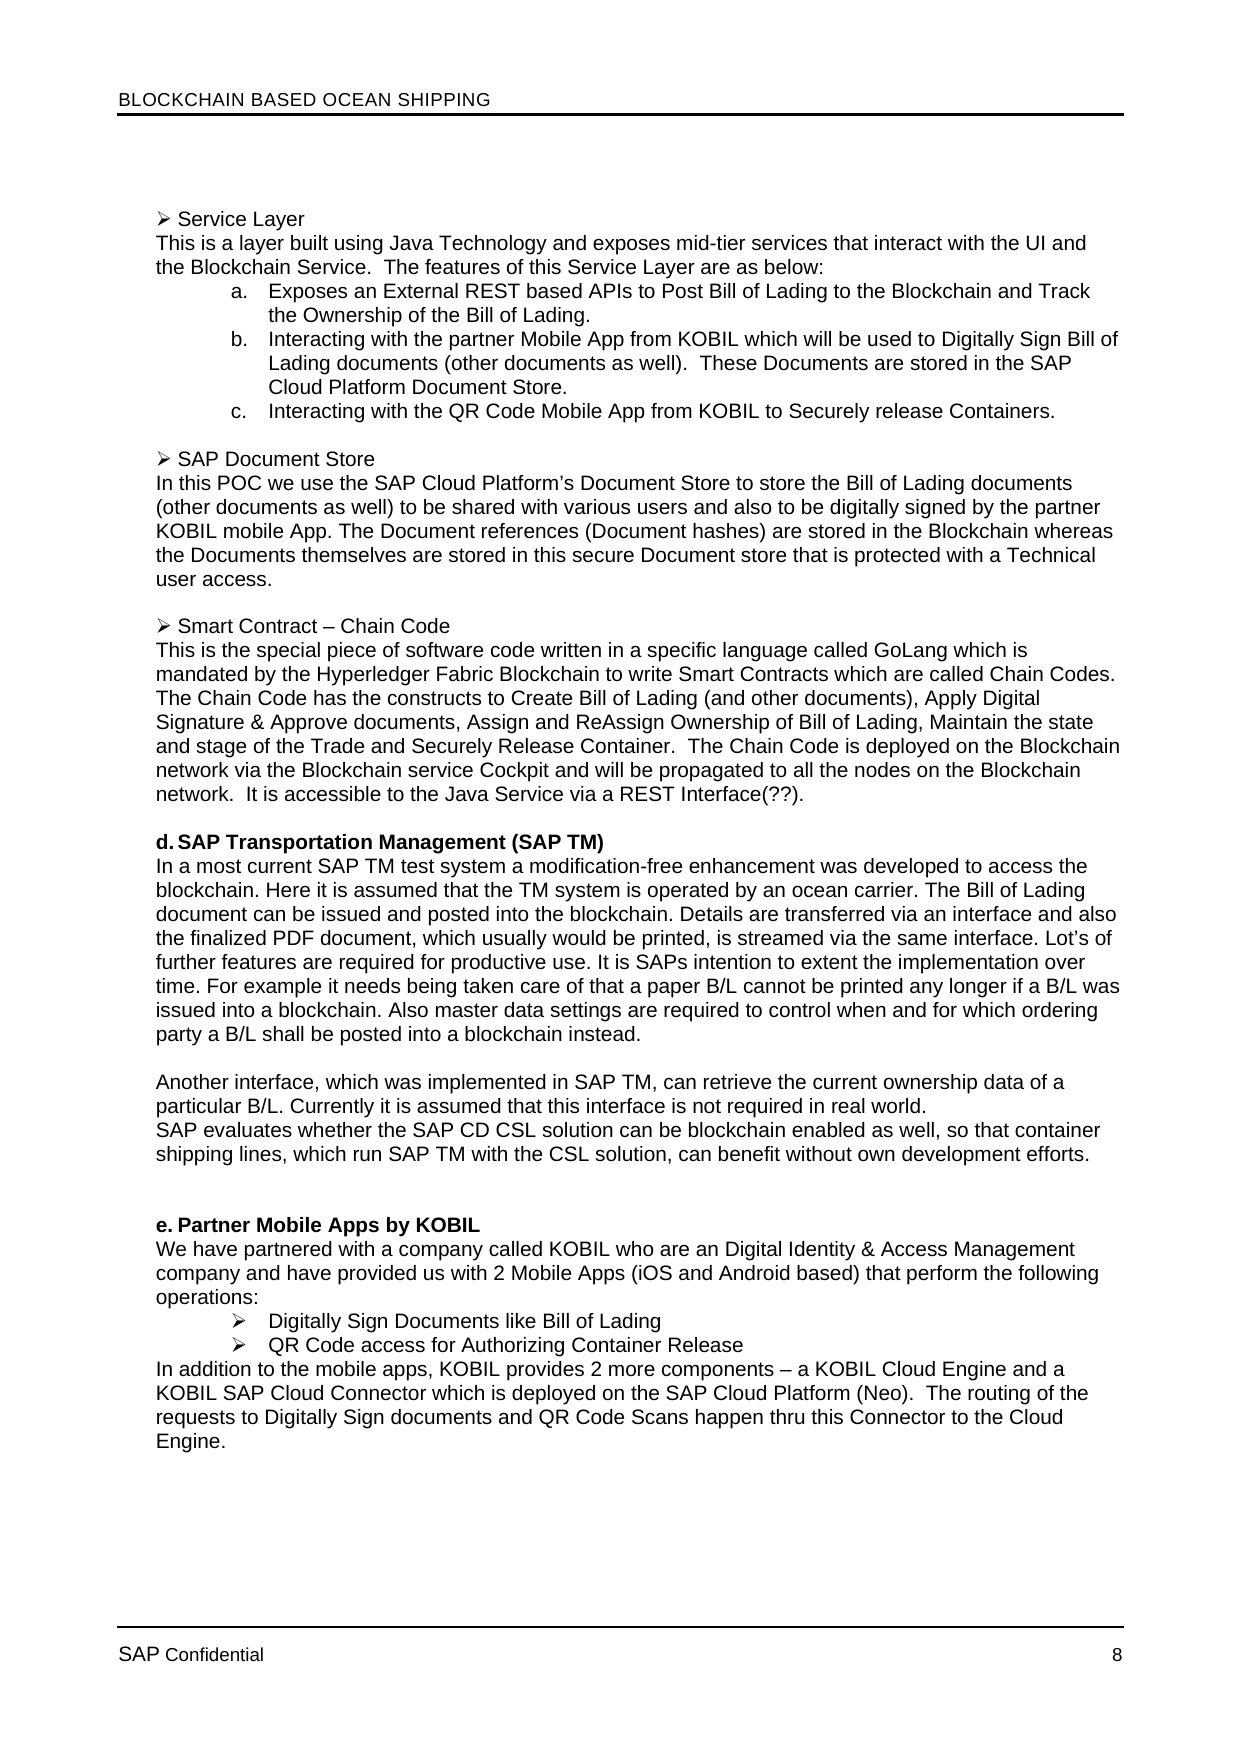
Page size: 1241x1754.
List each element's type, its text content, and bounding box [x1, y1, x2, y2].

list Service Layer [156, 207, 1122, 231]
text In addition to the mobile apps, KOBIL provides 2 more components – a KOBIL Cloud Engine and a KOBIL SAP Cloud Connector which is deployed on the SAP Cloud Platform (Neo). The routing of the requests to Digitally Sign documents and QR Code Scans happen thru this Connector to the Cloud Engine. [156, 1357, 1122, 1453]
list Digitally Sign Documents like Bill of Lading [231, 1309, 1122, 1333]
list SAP Transportation Management (SAP TM) [156, 830, 1122, 854]
text This is the special piece of software code written in a specific language called GoLang which is mandated by the Hyperledger Fabric Blockchain to write Smart Contracts which are called Chain Codes. The Chain Code has the constructs to Create Bill of Lading (and other documents), Apply Digital Signature & Approve documents, Assign and ReAssign Ownership of Bill of Lading, Maintain the state and stage of the Trade and Securely Release Container. The Chain Code is deployed on the Blockchain network via the Blockchain service Cockpit and will be propagated to all the nodes on the Blockchain network. It is accessible to the Java Service via a REST Interface(??). [156, 638, 1122, 806]
list SAP Document Store [156, 446, 1122, 471]
list Partner Mobile Apps by KOBIL [156, 1213, 1122, 1237]
text We have partnered with a company called KOBIL who are an Digital Identity & Access Management company and have provided us with 2 Mobile Apps (iOS and Android based) that perform the following operations: [156, 1237, 1122, 1309]
list Interacting with the QR Code Mobile App from KOBIL to Securely release Containers. [231, 398, 1122, 422]
text This is a layer built using Java Technology and exposes mid-tier services that interact with the UI and the Blockchain Service. The features of this Service Layer are as below: [156, 231, 1122, 279]
text Another interface, which was implemented in SAP TM, can retrieve the current ownership data of a particular B/L. Currently it is assumed that this interface is not required in real world. [156, 1069, 1122, 1117]
text SAP evaluates whether the SAP CD CSL solution can be blockchain enabled as well, so that container shipping lines, which run SAP TM with the CSL solution, can benefit without own development efforts. [156, 1117, 1122, 1165]
text In a most current SAP TM test system a modification-free enhancement was developed to access the blockchain. Here it is assumed that the TM system is operated by an ocean carrier. The Bill of Lading document can be issued and posted into the blockchain. Details are transferred via an interface and also the finalized PDF document, which usually would be printed, is streamed via the same interface. Lot’s of further features are required for productive use. It is SAPs intention to extent the implementation over time. For example it needs being taken care of that a paper B/L cannot be printed any longer if a B/L was issued into a blockchain. Also master data settings are required to control when and for which ordering party a B/L shall be posted into a blockchain instead. [156, 854, 1122, 1046]
list Exposes an External REST based APIs to Post Bill of Lading to the Blockchain and Track the Ownership of the Bill of Lading. [231, 279, 1122, 327]
list QR Code access for Authorizing Container Release [231, 1333, 1122, 1357]
list Smart Contract – Chain Code [156, 614, 1122, 638]
list Interacting with the partner Mobile App from KOBIL which will be used to Digitally Sign Bill of Lading documents (other documents as well). These Documents are stored in the SAP Cloud Platform Document Store. [231, 327, 1122, 398]
text In this POC we use the SAP Cloud Platform’s Document Store to store the Bill of Lading documents (other documents as well) to be shared with various users and also to be digitally signed by the partner KOBIL mobile App. The Document references (Document hashes) are stored in the Blockchain whereas the Documents themselves are stored in this secure Document store that is protected with a Technical user access. [156, 471, 1122, 590]
